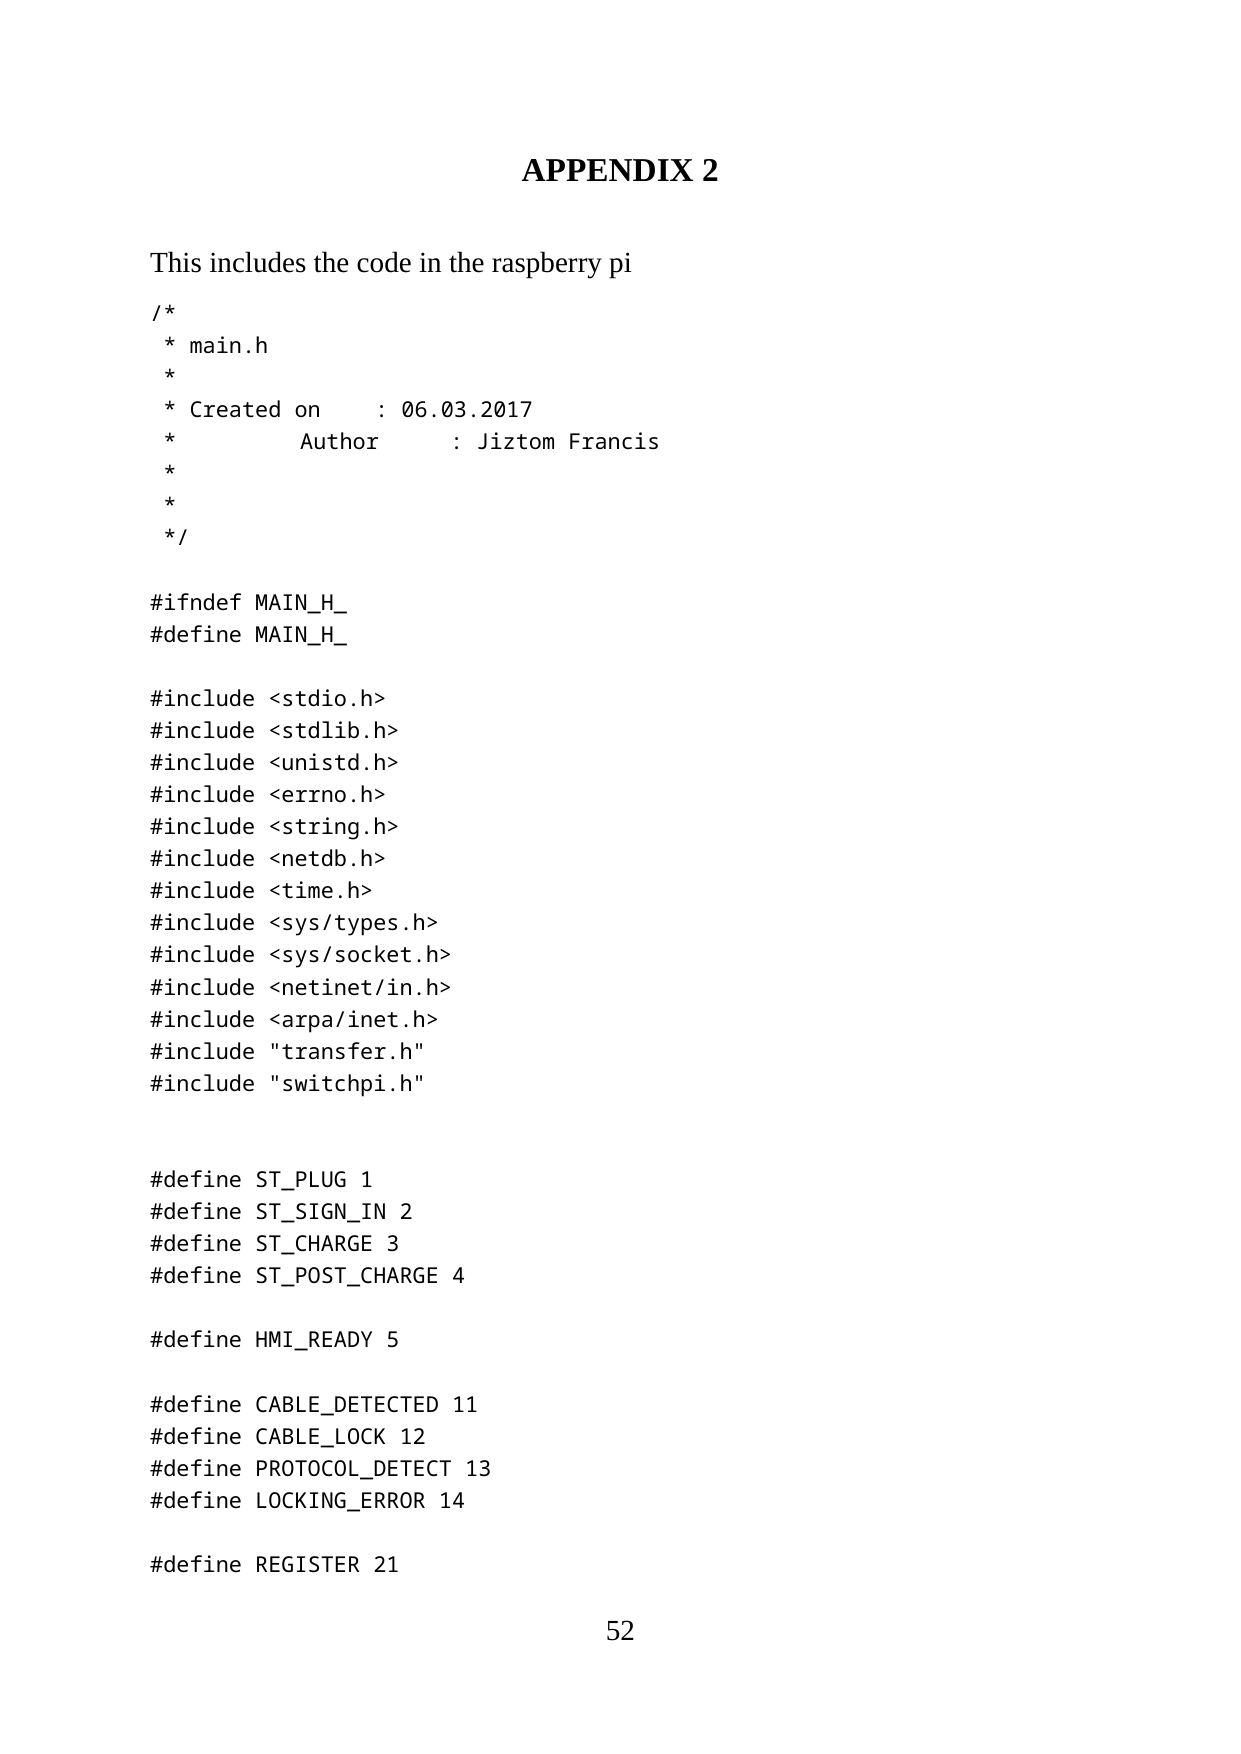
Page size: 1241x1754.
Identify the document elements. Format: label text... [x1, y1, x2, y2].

text /* [150, 298, 1090, 328]
text #include <sys/socket.h> [150, 939, 1090, 969]
text * [150, 362, 1090, 392]
text #define MAIN_H_ [150, 619, 1090, 648]
text #define CABLE_LOCK 12 [150, 1421, 1090, 1451]
text #include <arpa/inet.h> [150, 1004, 1090, 1033]
text APPENDIX 2 [150, 150, 1090, 188]
text * main.h [150, 330, 1090, 360]
text #define LOCKING_ERROR 14 [150, 1485, 1090, 1515]
text #include <unistd.h> [150, 747, 1090, 777]
text #ifndef MAIN_H_ [150, 587, 1090, 616]
text #include <netdb.h> [150, 843, 1090, 873]
text #define CABLE_DETECTED 11 [150, 1389, 1090, 1418]
text #include <netinet/in.h> [150, 972, 1090, 1001]
text #include <string.h> [150, 811, 1090, 841]
text * Author : Jiztom Francis [150, 426, 1090, 456]
text #include <errno.h> [150, 779, 1090, 809]
text #define ST_POST_CHARGE 4 [150, 1260, 1090, 1290]
text */ [150, 522, 1090, 552]
text #include <stdio.h> [150, 683, 1090, 713]
text #define ST_SIGN_IN 2 [150, 1196, 1090, 1226]
text #include "transfer.h" [150, 1036, 1090, 1066]
text #define PROTOCOL_DETECT 13 [150, 1453, 1090, 1483]
text * [150, 458, 1090, 488]
text #include <time.h> [150, 875, 1090, 905]
text #define ST_CHARGE 3 [150, 1228, 1090, 1258]
text * [150, 490, 1090, 520]
text This includes the code in the raspberry pi [150, 245, 1090, 278]
text * Created on : 06.03.2017 [150, 394, 1090, 424]
text #include <stdlib.h> [150, 715, 1090, 745]
text #define ST_PLUG 1 [150, 1164, 1090, 1194]
text #define HMI_READY 5 [150, 1324, 1090, 1354]
text #include "switchpi.h" [150, 1068, 1090, 1098]
text #define REGISTER 21 [150, 1549, 1090, 1579]
text #include <sys/types.h> [150, 907, 1090, 937]
